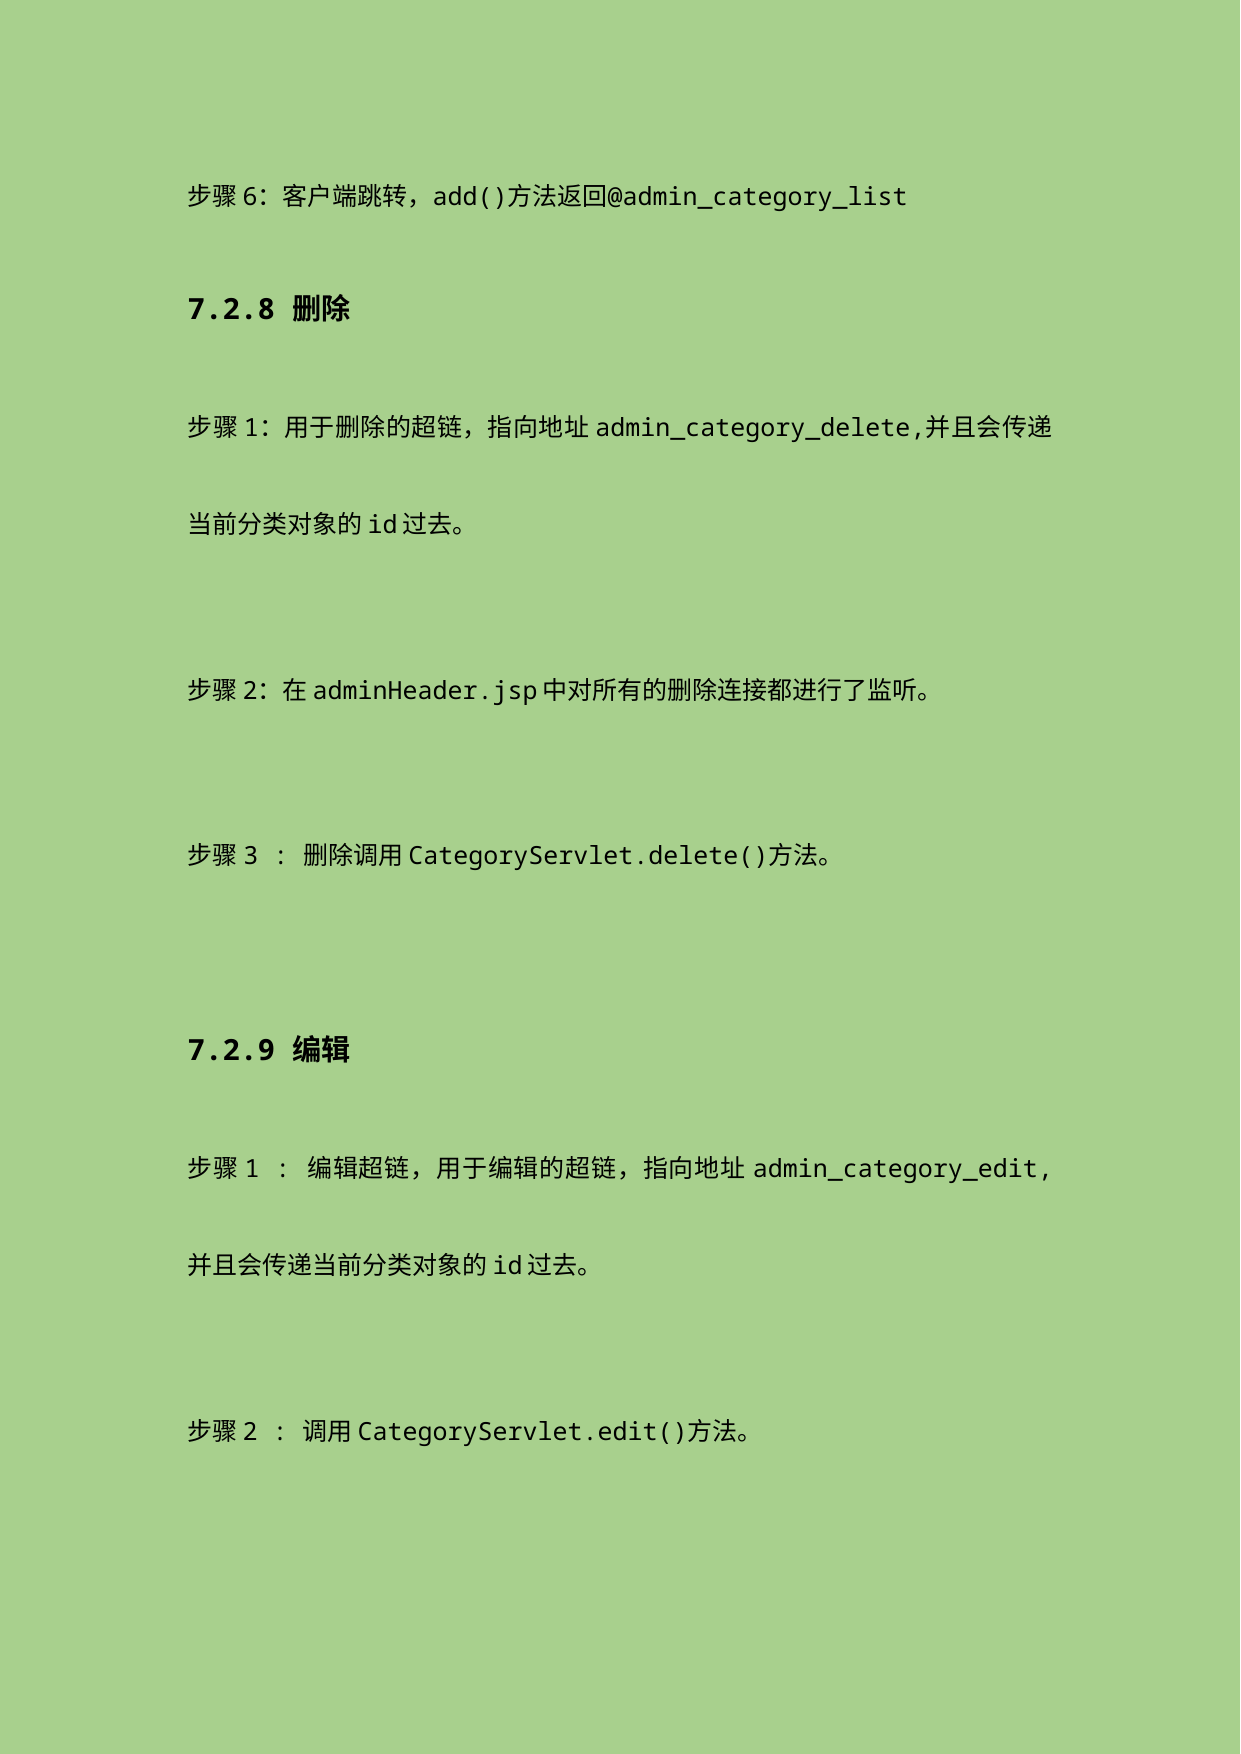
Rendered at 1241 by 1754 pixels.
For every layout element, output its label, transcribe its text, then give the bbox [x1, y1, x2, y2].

subtitle 7.2.8 删除 [187, 274, 1053, 339]
text 步骤6：客户端跳转，add()方法返回@admin_category_list [187, 162, 1053, 227]
text 步骤1：用于删除的超链，指向地址admin_category_delete,并且会传递当前分类对象的id过去。 [187, 393, 1053, 556]
text 步骤1 : 编辑超链，用于编辑的超链，指向地址admin_category_edit,并且会传递当前分类对象的id过去。 [187, 1134, 1053, 1296]
text 步骤 3 : 删除调用CategoryServlet.delete()方法。 [187, 821, 1053, 886]
text 步骤2 : 调用CategoryServlet.edit()方法。 [187, 1397, 1053, 1462]
text 步骤2：在adminHeader.jsp中对所有的删除连接都进行了监听。 [187, 656, 1053, 721]
subtitle 7.2.9 编辑 [187, 1015, 1053, 1080]
